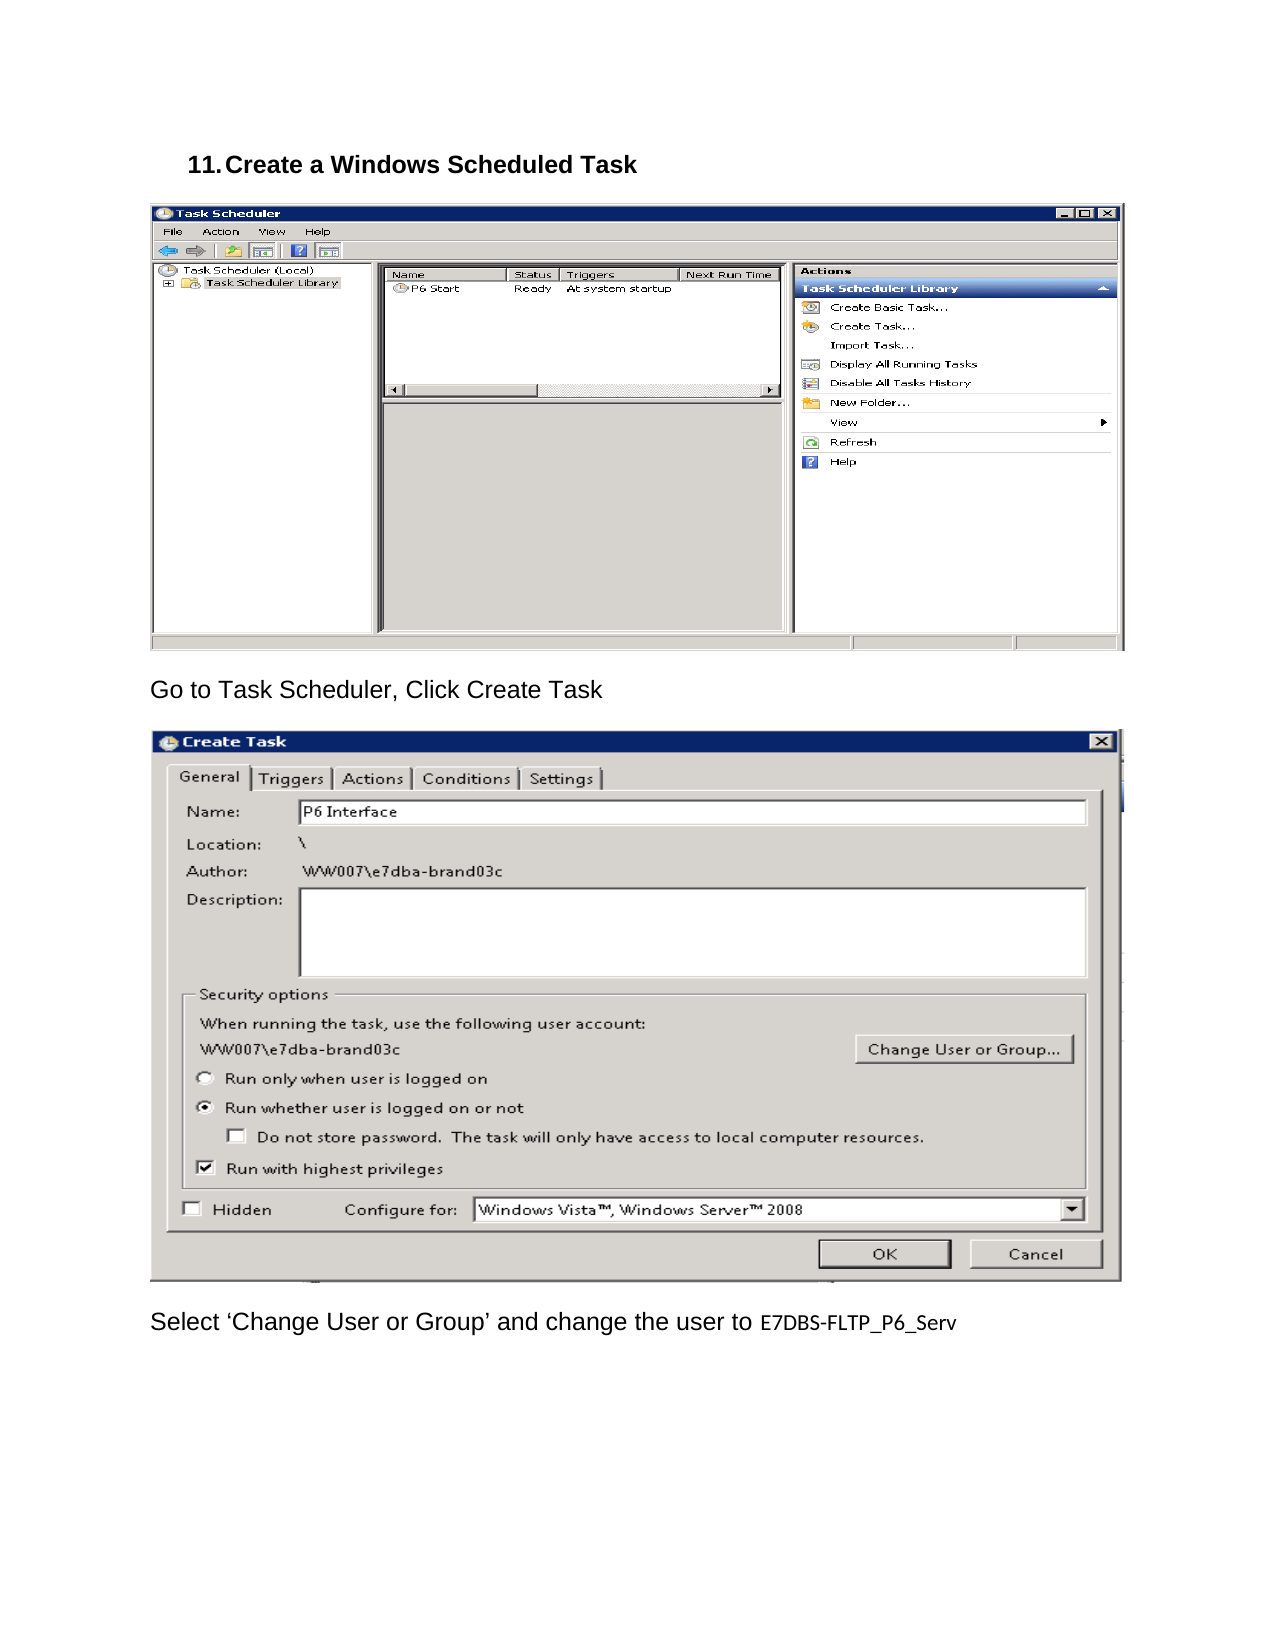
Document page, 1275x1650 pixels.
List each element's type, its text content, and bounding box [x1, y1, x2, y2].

picture [150, 729, 1125, 1283]
text Select ‘Change User or Group’ and change the user to E7DBS-FLTP_P6_Serv [150, 1307, 1125, 1336]
text Go to Task Scheduler, Click Create Task [150, 675, 1125, 704]
list Create a Windows Scheduled Task [187, 150, 1125, 179]
picture [150, 203, 1125, 651]
